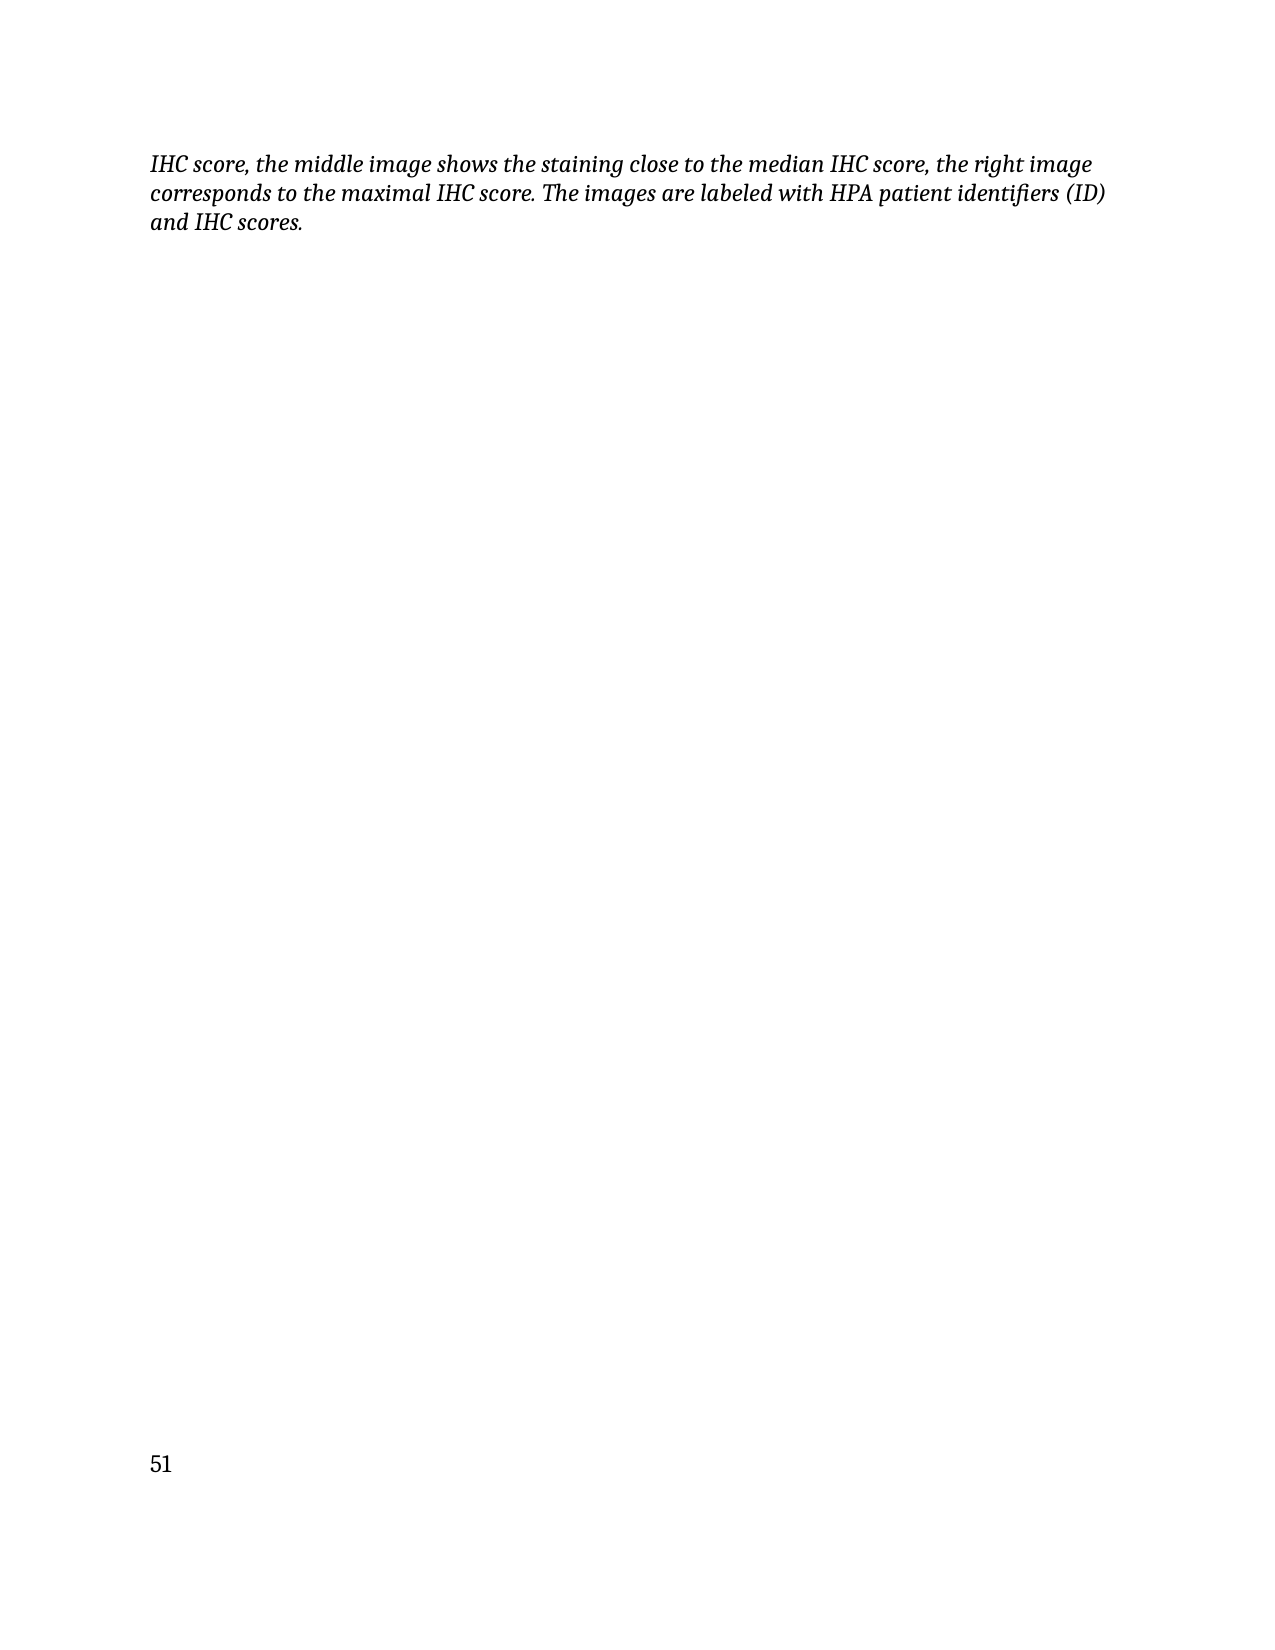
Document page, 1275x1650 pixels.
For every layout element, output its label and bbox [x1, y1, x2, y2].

text [150, 150, 1125, 236]
